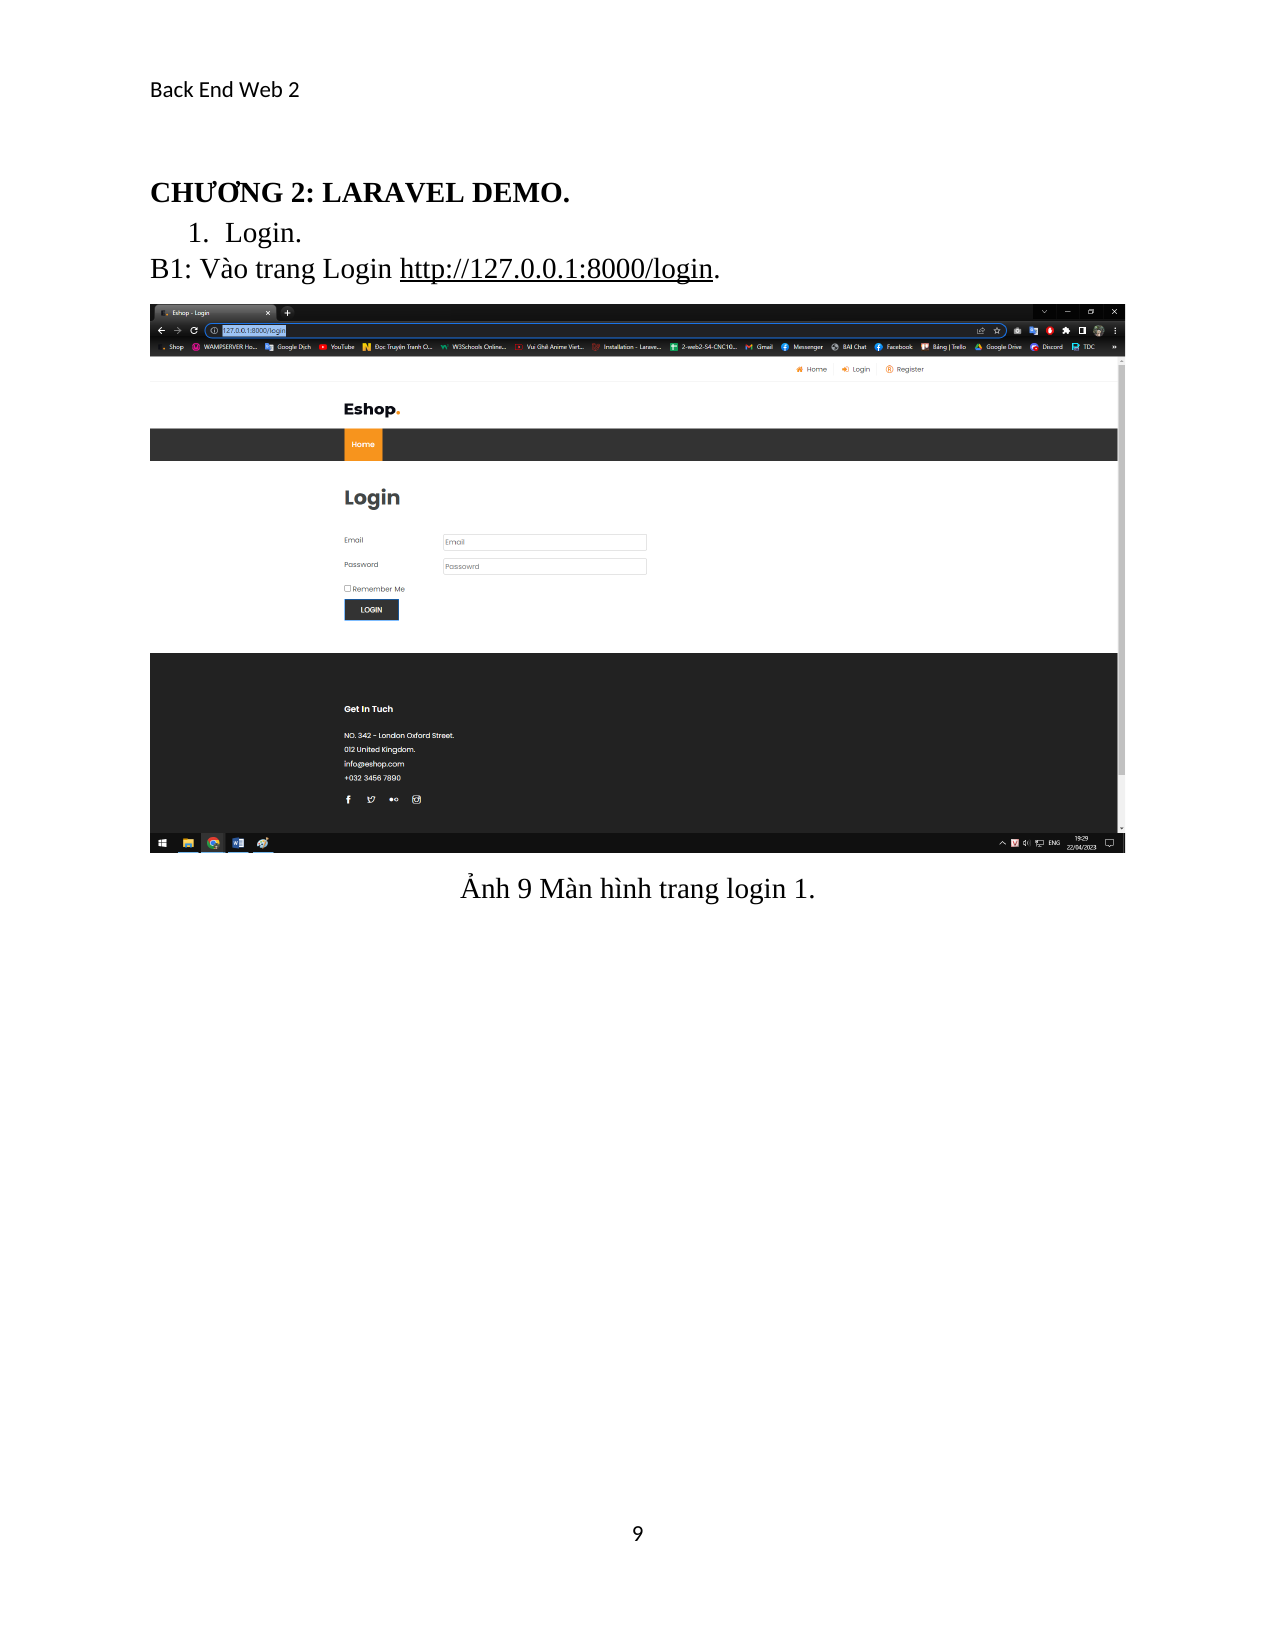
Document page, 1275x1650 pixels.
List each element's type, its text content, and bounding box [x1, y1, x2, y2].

text Ảnh 9 Màn hình trang login 1. [150, 872, 1125, 905]
subtitle CHƯƠNG 2: LARAVEL DEMO. [150, 175, 1125, 208]
text B1: Vào trang Login http://127.0.0.1:8000/login. [150, 251, 1125, 285]
subtitle Login. [187, 215, 1125, 249]
picture [150, 304, 1125, 853]
